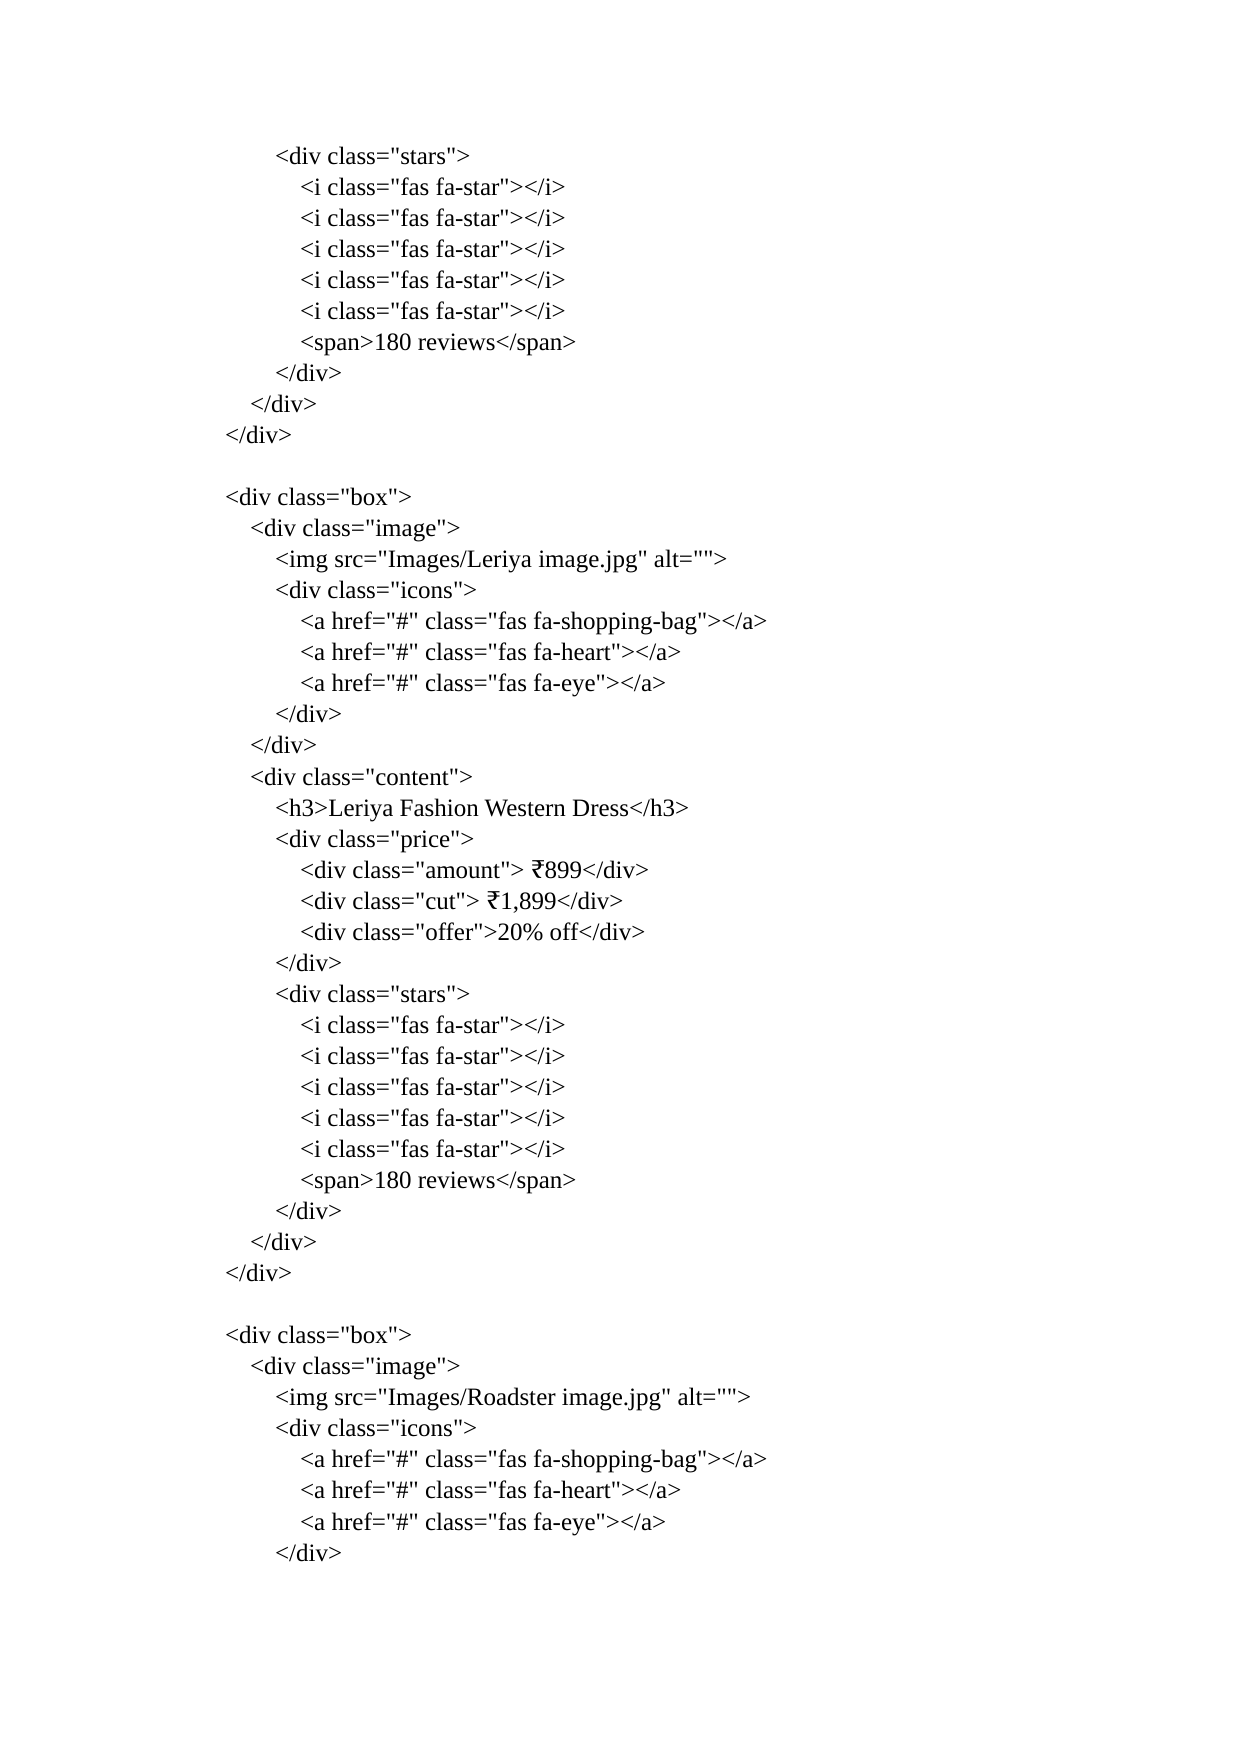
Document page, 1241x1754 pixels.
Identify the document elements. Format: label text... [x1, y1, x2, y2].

text <i class="fas fa-star"></i> [150, 296, 1098, 325]
text <div class="icons"> [150, 1413, 1098, 1442]
text </div> [150, 731, 1098, 759]
text <div class="image"> [150, 1351, 1098, 1380]
text <span>180 reviews</span> [150, 1165, 1098, 1194]
text <div class="price"> [150, 824, 1098, 852]
text </div> [150, 948, 1098, 977]
text <div class="icons"> [150, 575, 1098, 604]
text <a href="#" class="fas fa-shopping-bag"></a> [150, 1444, 1098, 1473]
text <a href="#" class="fas fa-eye"></a> [150, 668, 1098, 697]
text <a href="#" class="fas fa-heart"></a> [150, 637, 1098, 666]
text <div class="cut"> ₹1,899</div> [150, 886, 1098, 914]
text <i class="fas fa-star"></i> [150, 172, 1098, 201]
text <div class="offer">20% off</div> [150, 917, 1098, 946]
text </div> [150, 699, 1098, 728]
text </div> [150, 389, 1098, 418]
text <i class="fas fa-star"></i> [150, 1041, 1098, 1070]
text </div> [150, 1538, 1098, 1566]
text <a href="#" class="fas fa-shopping-bag"></a> [150, 606, 1098, 635]
text <i class="fas fa-star"></i> [150, 265, 1098, 294]
text <i class="fas fa-star"></i> [150, 203, 1098, 232]
text <i class="fas fa-star"></i> [150, 1103, 1098, 1132]
text </div> [150, 1196, 1098, 1225]
text <i class="fas fa-star"></i> [150, 234, 1098, 263]
text <div class="box"> [150, 1320, 1098, 1349]
text <i class="fas fa-star"></i> [150, 1134, 1098, 1163]
text </div> [150, 358, 1098, 387]
text <img src="Images/Leriya image.jpg" alt=""> [150, 544, 1098, 573]
text <a href="#" class="fas fa-heart"></a> [150, 1476, 1098, 1504]
text <div class="stars"> [150, 979, 1098, 1008]
text <h3>Leriya Fashion Western Dress</h3> [150, 793, 1098, 821]
text <div class="amount"> ₹899</div> [150, 855, 1098, 883]
text </div> [150, 1227, 1098, 1256]
text </div> [150, 420, 1098, 449]
text <img src="Images/Roadster image.jpg" alt=""> [150, 1382, 1098, 1411]
text </div> [150, 1258, 1098, 1287]
text <div class="image"> [150, 513, 1098, 542]
text <i class="fas fa-star"></i> [150, 1010, 1098, 1039]
text <span>180 reviews</span> [150, 327, 1098, 356]
text <div class="box"> [150, 482, 1098, 511]
text <a href="#" class="fas fa-eye"></a> [150, 1507, 1098, 1535]
text <i class="fas fa-star"></i> [150, 1072, 1098, 1101]
text <div class="stars"> [150, 141, 1098, 169]
text <div class="content"> [150, 762, 1098, 790]
